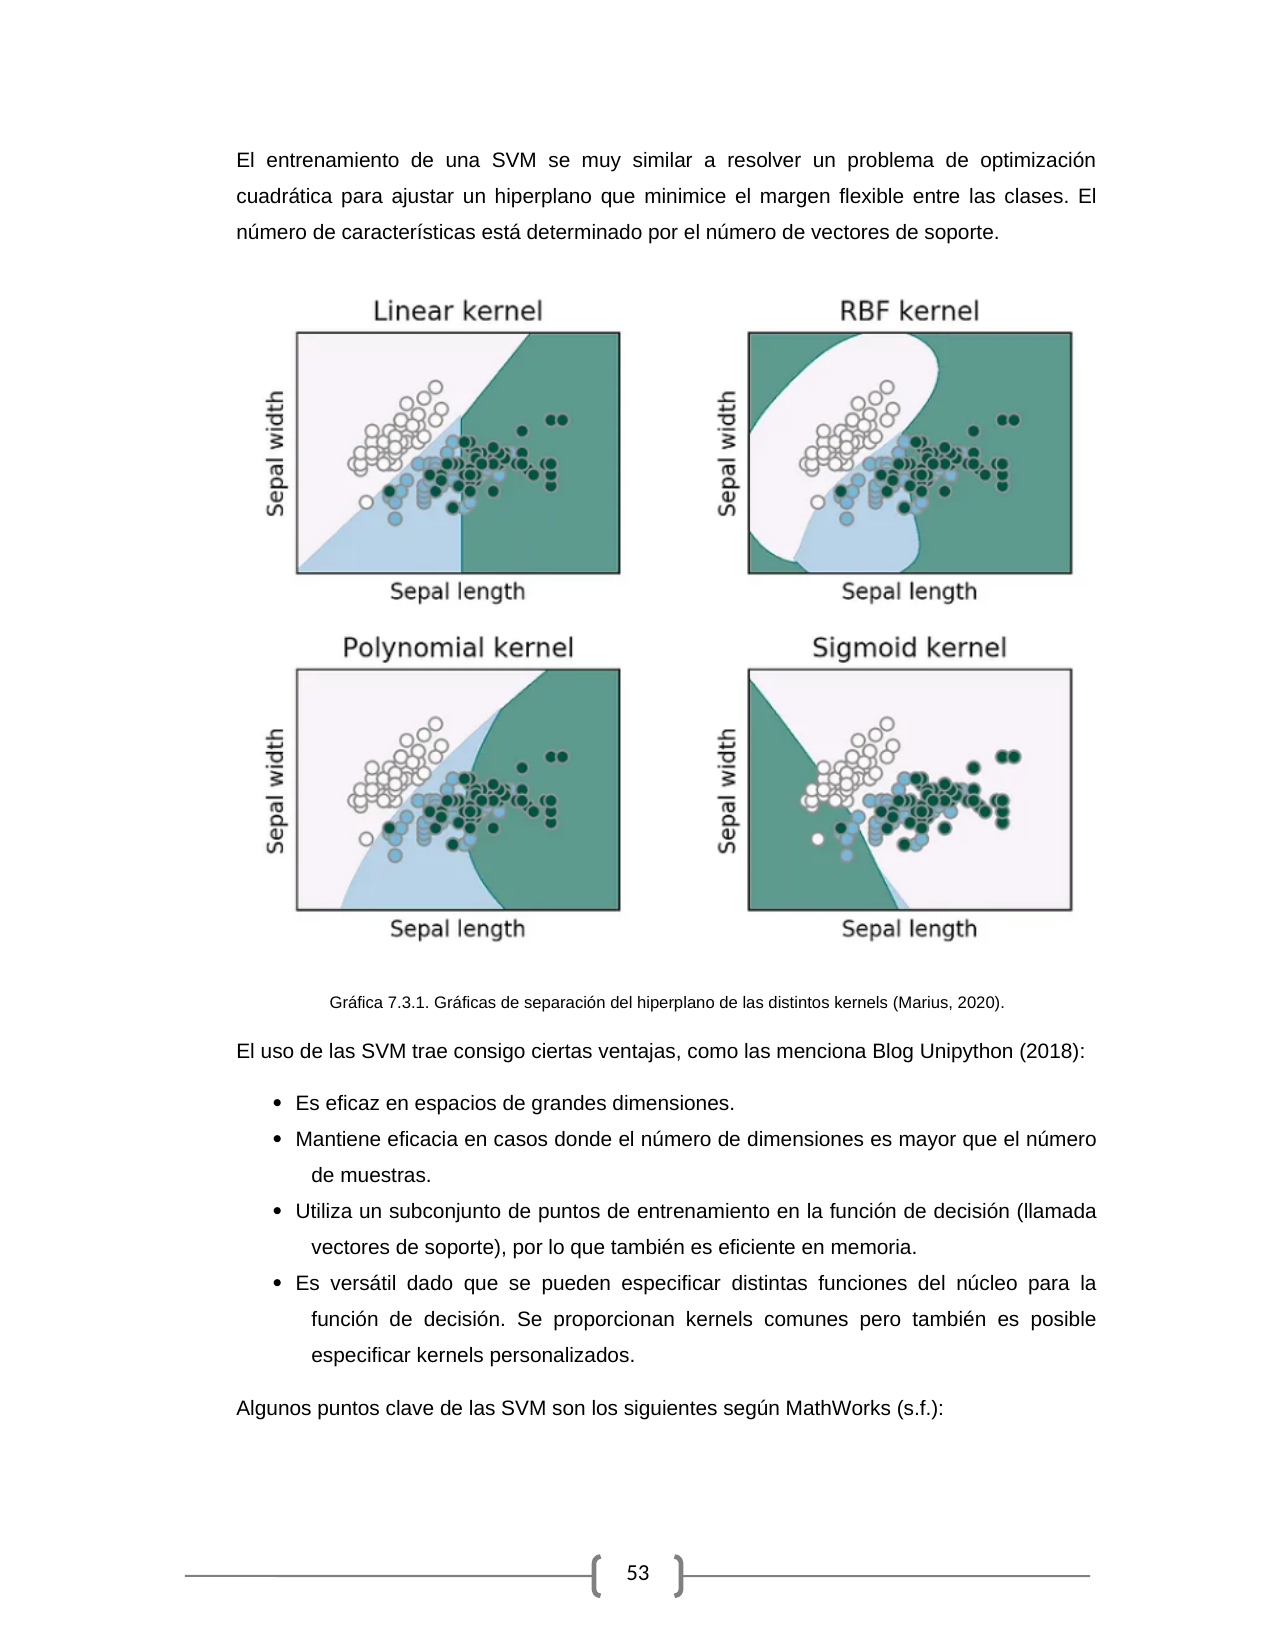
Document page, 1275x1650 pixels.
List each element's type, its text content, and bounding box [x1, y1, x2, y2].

text Gráfica 7.3.1. Gráficas de separación del hiperplano de las distintos kernels . [236, 993, 1098, 1012]
list Mantiene eficacia en casos donde el número de dimensiones es mayor que el número de muestras. [274, 1127, 1098, 1187]
list Es eficaz en espacios de grandes dimensiones. [274, 1091, 1098, 1115]
picture [236, 272, 1098, 963]
text Algunos puntos clave de las SVM son los siguientes según MathWorks (s.f.): [236, 1396, 1098, 1419]
text El uso de las SVM trae consigo ciertas ventajas, como las menciona Blog Unipython (2018): [236, 1038, 1098, 1062]
list Es versátil dado que se pueden especificar distintas funciones del núcleo para la función de decisión. Se proporcionan kernels comunes pero también es posible especificar kernels personalizados. [274, 1271, 1098, 1367]
text El entrenamiento de una SVM se muy similar a resolver un problema de optimización cuadrática para ajustar un hiperplano que minimice el margen flexible entre las clases. El número de características está determinado por el número de vectores de soporte. [236, 148, 1098, 243]
list Utiliza un subconjunto de puntos de entrenamiento en la función de decisión (llamada vectores de soporte), por lo que también es eficiente en memoria. [274, 1199, 1098, 1259]
